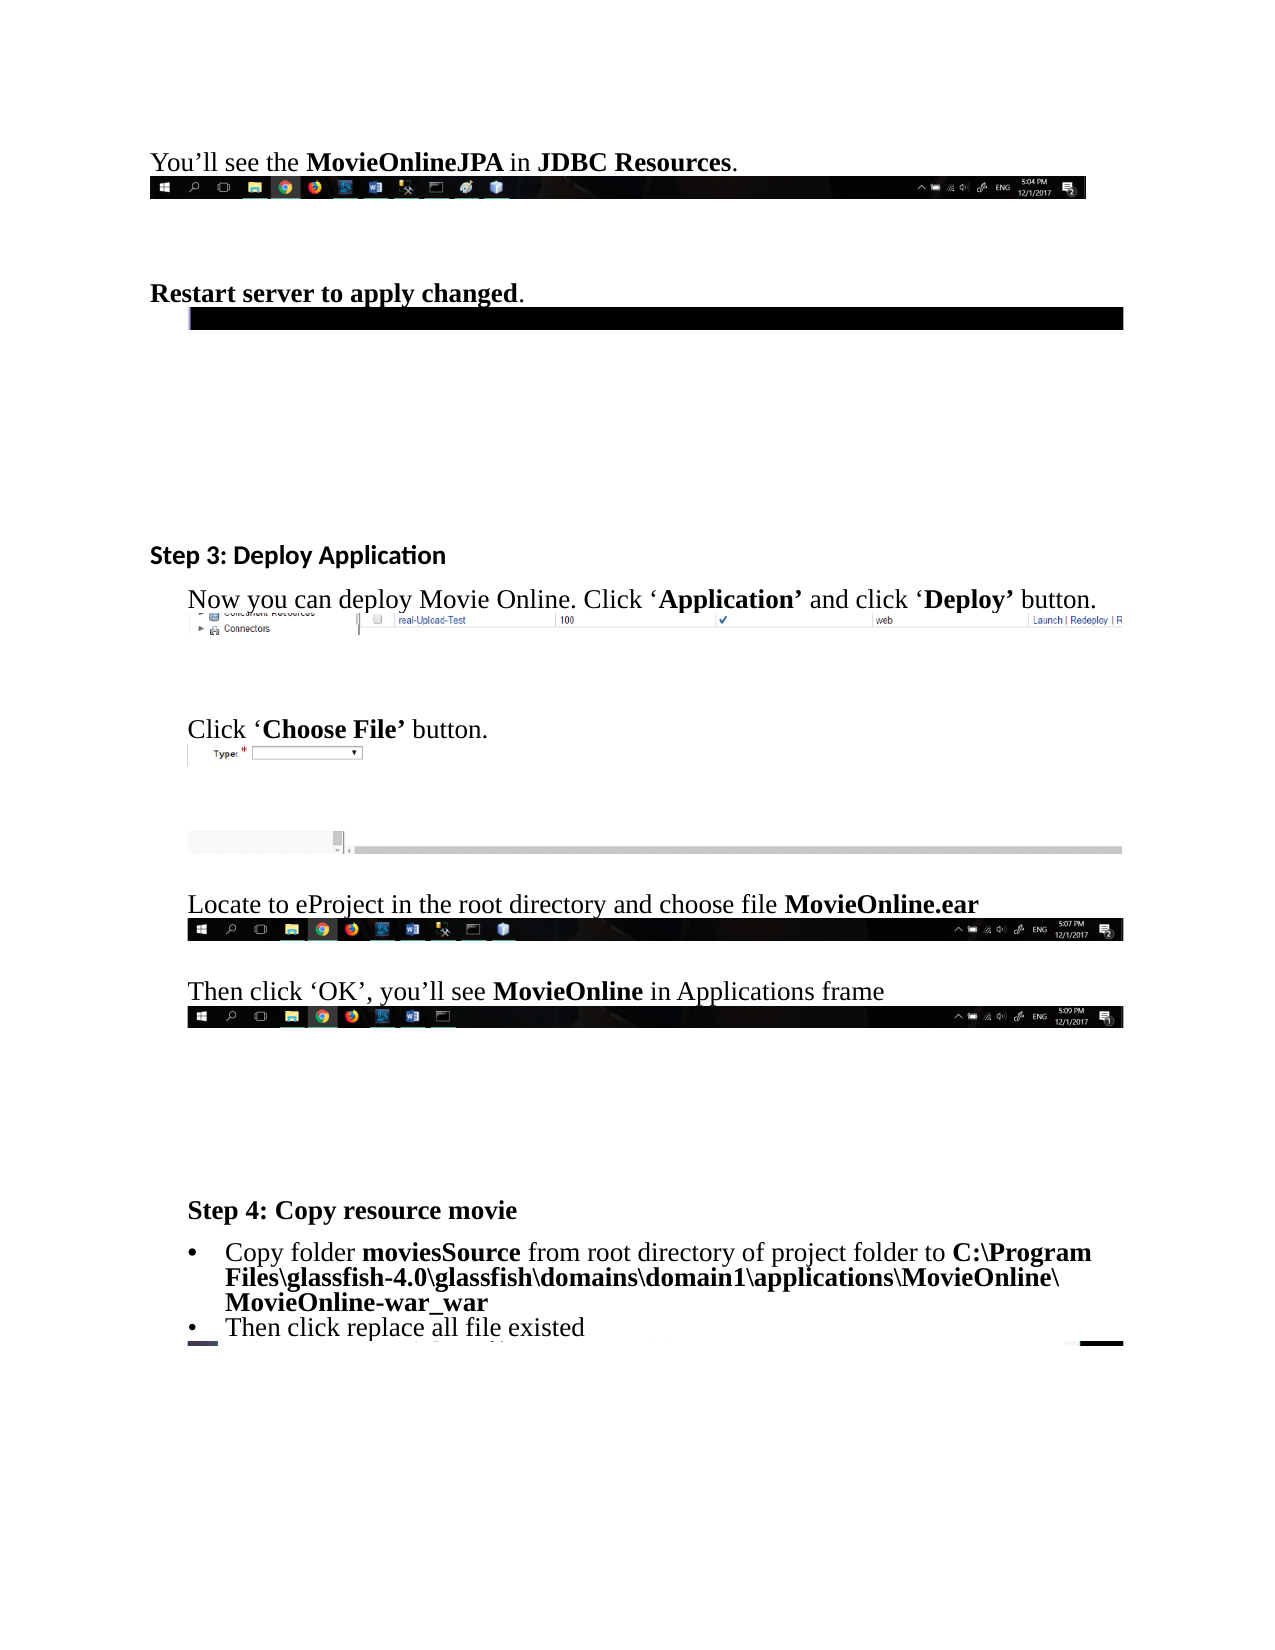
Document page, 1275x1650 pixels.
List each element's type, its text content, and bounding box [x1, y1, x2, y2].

text Step 4: Copy resource movie [187, 1197, 1125, 1224]
text Click ‘Choose File’ button. [187, 717, 1125, 744]
text Step 3: Deploy Application [150, 543, 1125, 570]
text You’ll see the MovieOnlineJPA in JDBC Resources. [150, 150, 1125, 177]
text Then click ‘OK’, you’ll see MovieOnline in Applications frame [187, 979, 1125, 1006]
text Now you can deploy Movie Online. Click ‘Application’ and click ‘Deploy’ button. [187, 586, 1125, 613]
text Restart server to apply changed. [150, 281, 1125, 308]
list Copy folder moviesSource from root directory of project folder to C:\Program Files\glassfish-4.0\glassfish\domains\domain1\applications\MovieOnline\MovieOnline-war_war [187, 1241, 1125, 1316]
list Then click replace all file existed [187, 1316, 1125, 1341]
text Locate to eProject in the root directory and choose file MovieOnline.ear [187, 892, 1125, 919]
